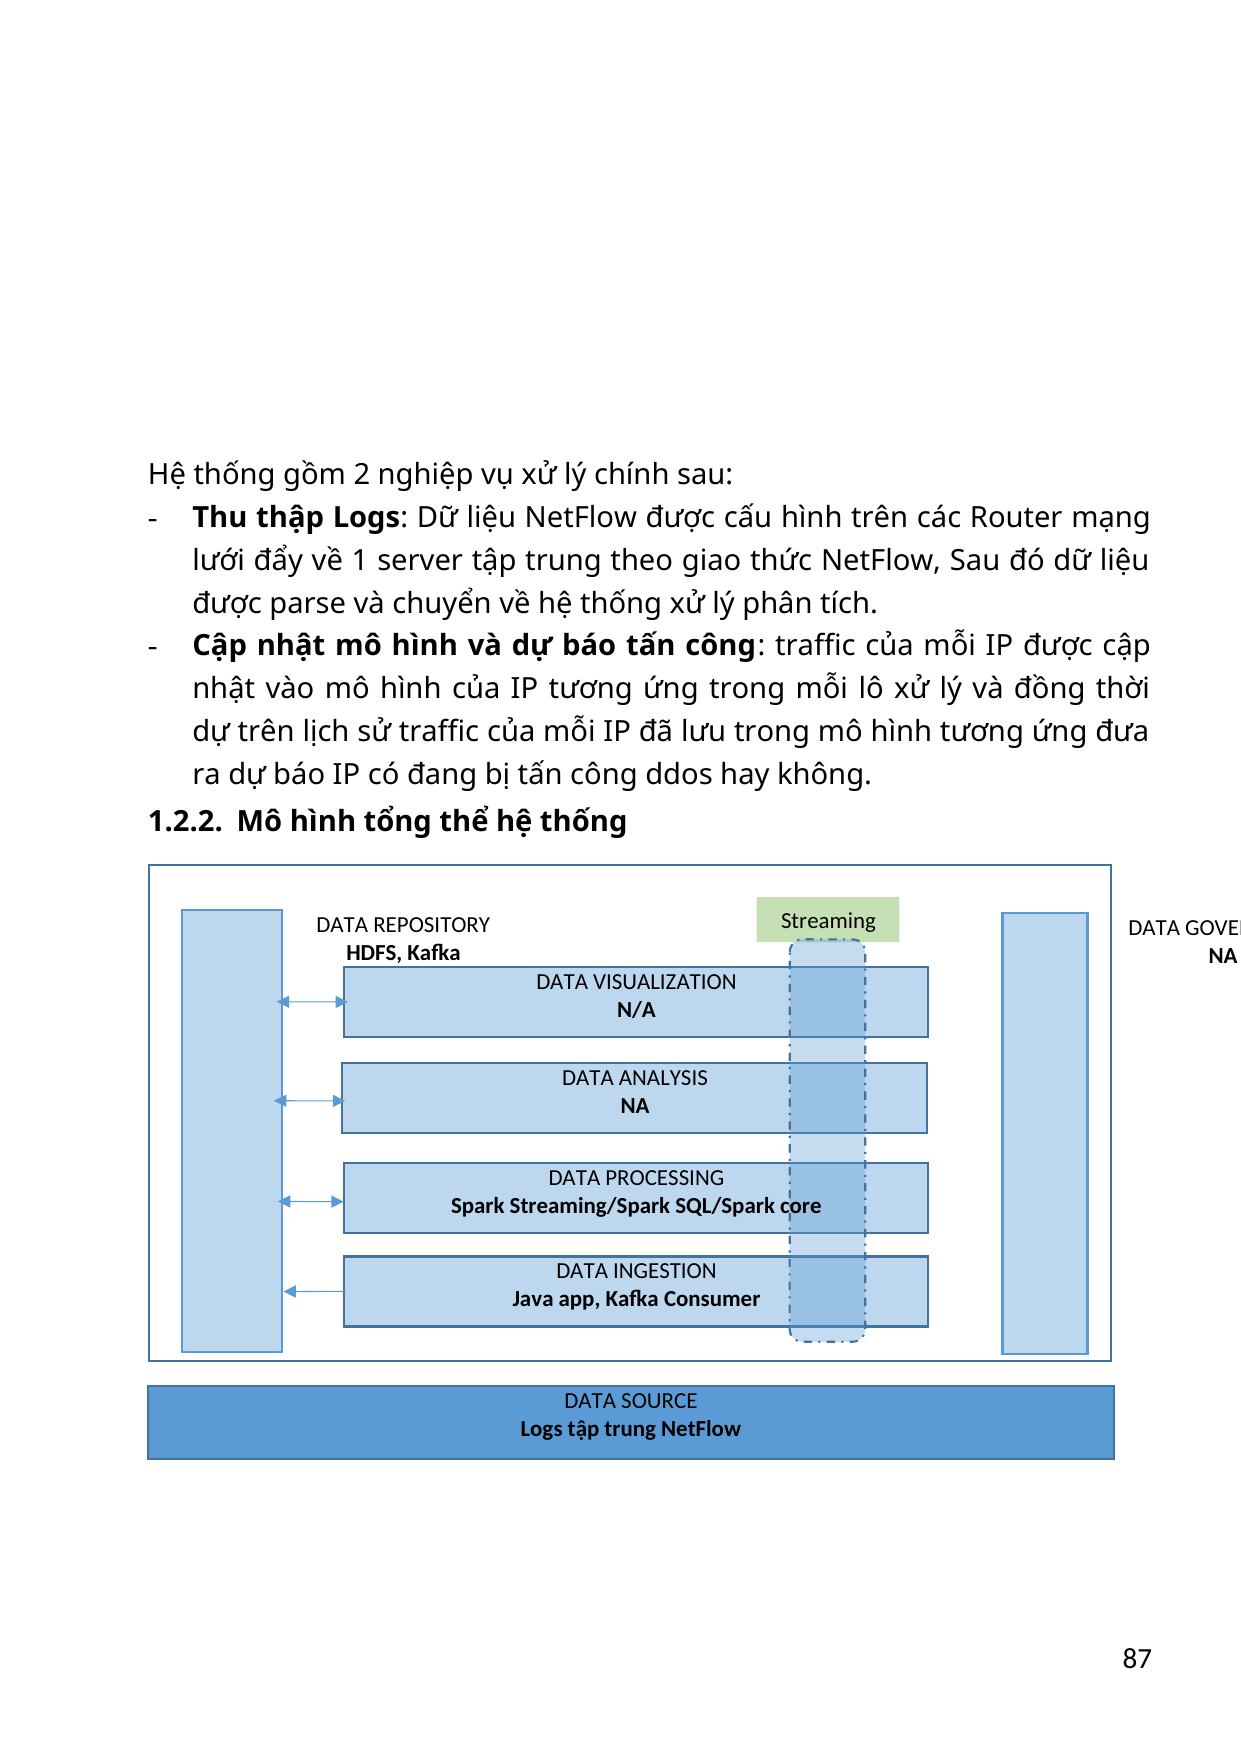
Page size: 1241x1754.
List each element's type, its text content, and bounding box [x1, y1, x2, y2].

subtitle Mô hình tổng thể hệ thống [148, 800, 1152, 840]
list Cập nhật mô hình và dự báo tấn công: traffic của mỗi IP được cập nhật vào mô hình của IP tương ứng trong mỗi lô xử lý và đồng thời dự trên lịch sử traffic của mỗi IP đã lưu trong mô hình tương ứng đưa ra dự báo IP có đang bị tấn công ddos hay không. [148, 625, 1152, 793]
list Thu thập Logs: Dữ liệu NetFlow được cấu hình trên các Router mạng lưới đẩy về 1 server tập trung theo giao thức NetFlow, Sau đó dữ liệu được parse và chuyển về hệ thống xử lý phân tích. [148, 496, 1152, 622]
text Hệ thống gồm 2 nghiệp vụ xử lý chính sau: [148, 453, 1152, 493]
